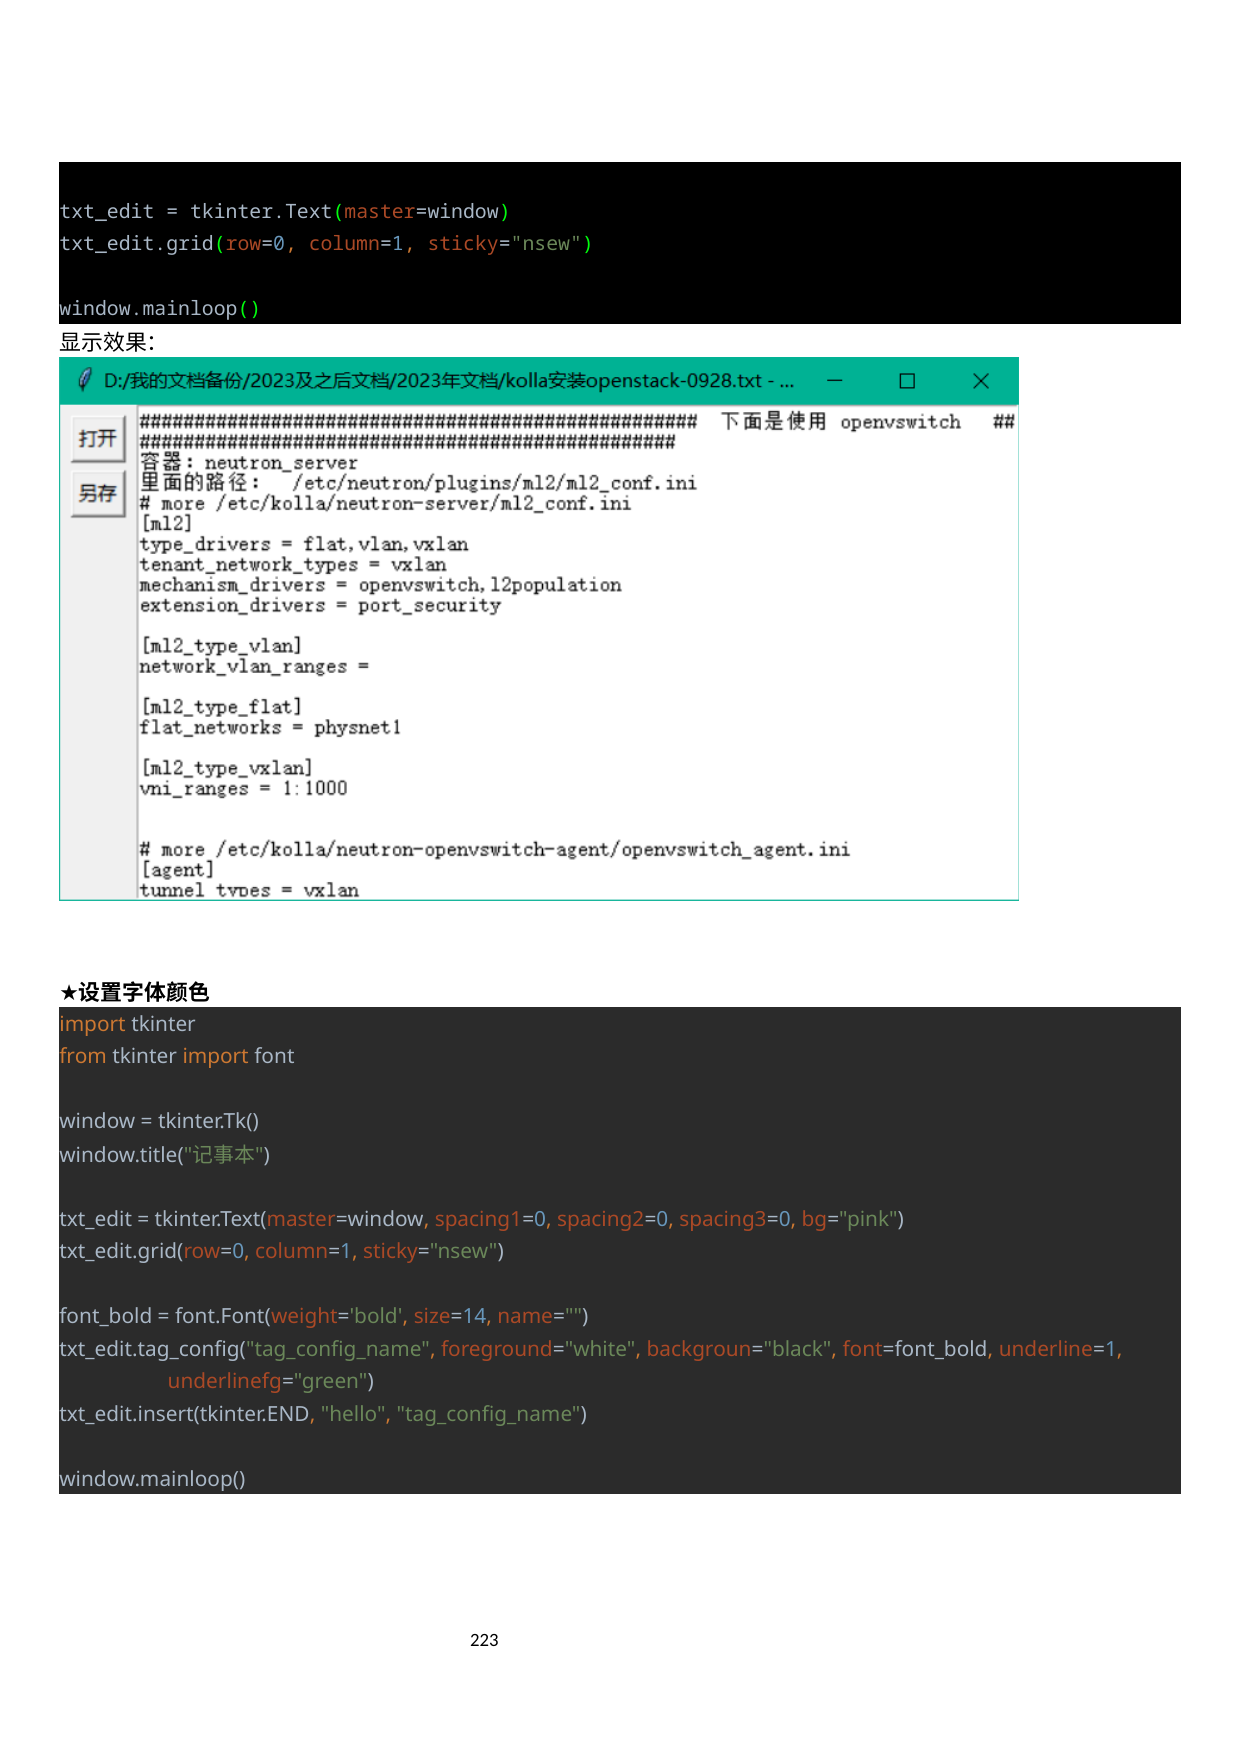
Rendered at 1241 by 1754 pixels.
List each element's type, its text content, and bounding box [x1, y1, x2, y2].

picture [59, 357, 1019, 901]
text ★设置字体颜色 [59, 974, 1181, 1007]
text 显示效果： [59, 324, 1181, 357]
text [59, 162, 1181, 324]
text import tkinter from tkinter import font window = tkinter.Tk() window.title("记事本") txt_edit = tkinter.Text(master=window, spacing1=0, spacing2=0, spacing3=0, bg="pink") txt_edit.grid(row=0, column=1, sticky="nsew") font_bold = font.Font(weight='bold', size=14, name="") txt_edit.tag_config("tag_config_name", foreground="white", backgroun="black", font=font_bold, underline=1, underlinefg="green") txt_edit.insert(tkinter.END, "hello", "tag_config_name") window.mainloop() [59, 1007, 1181, 1494]
